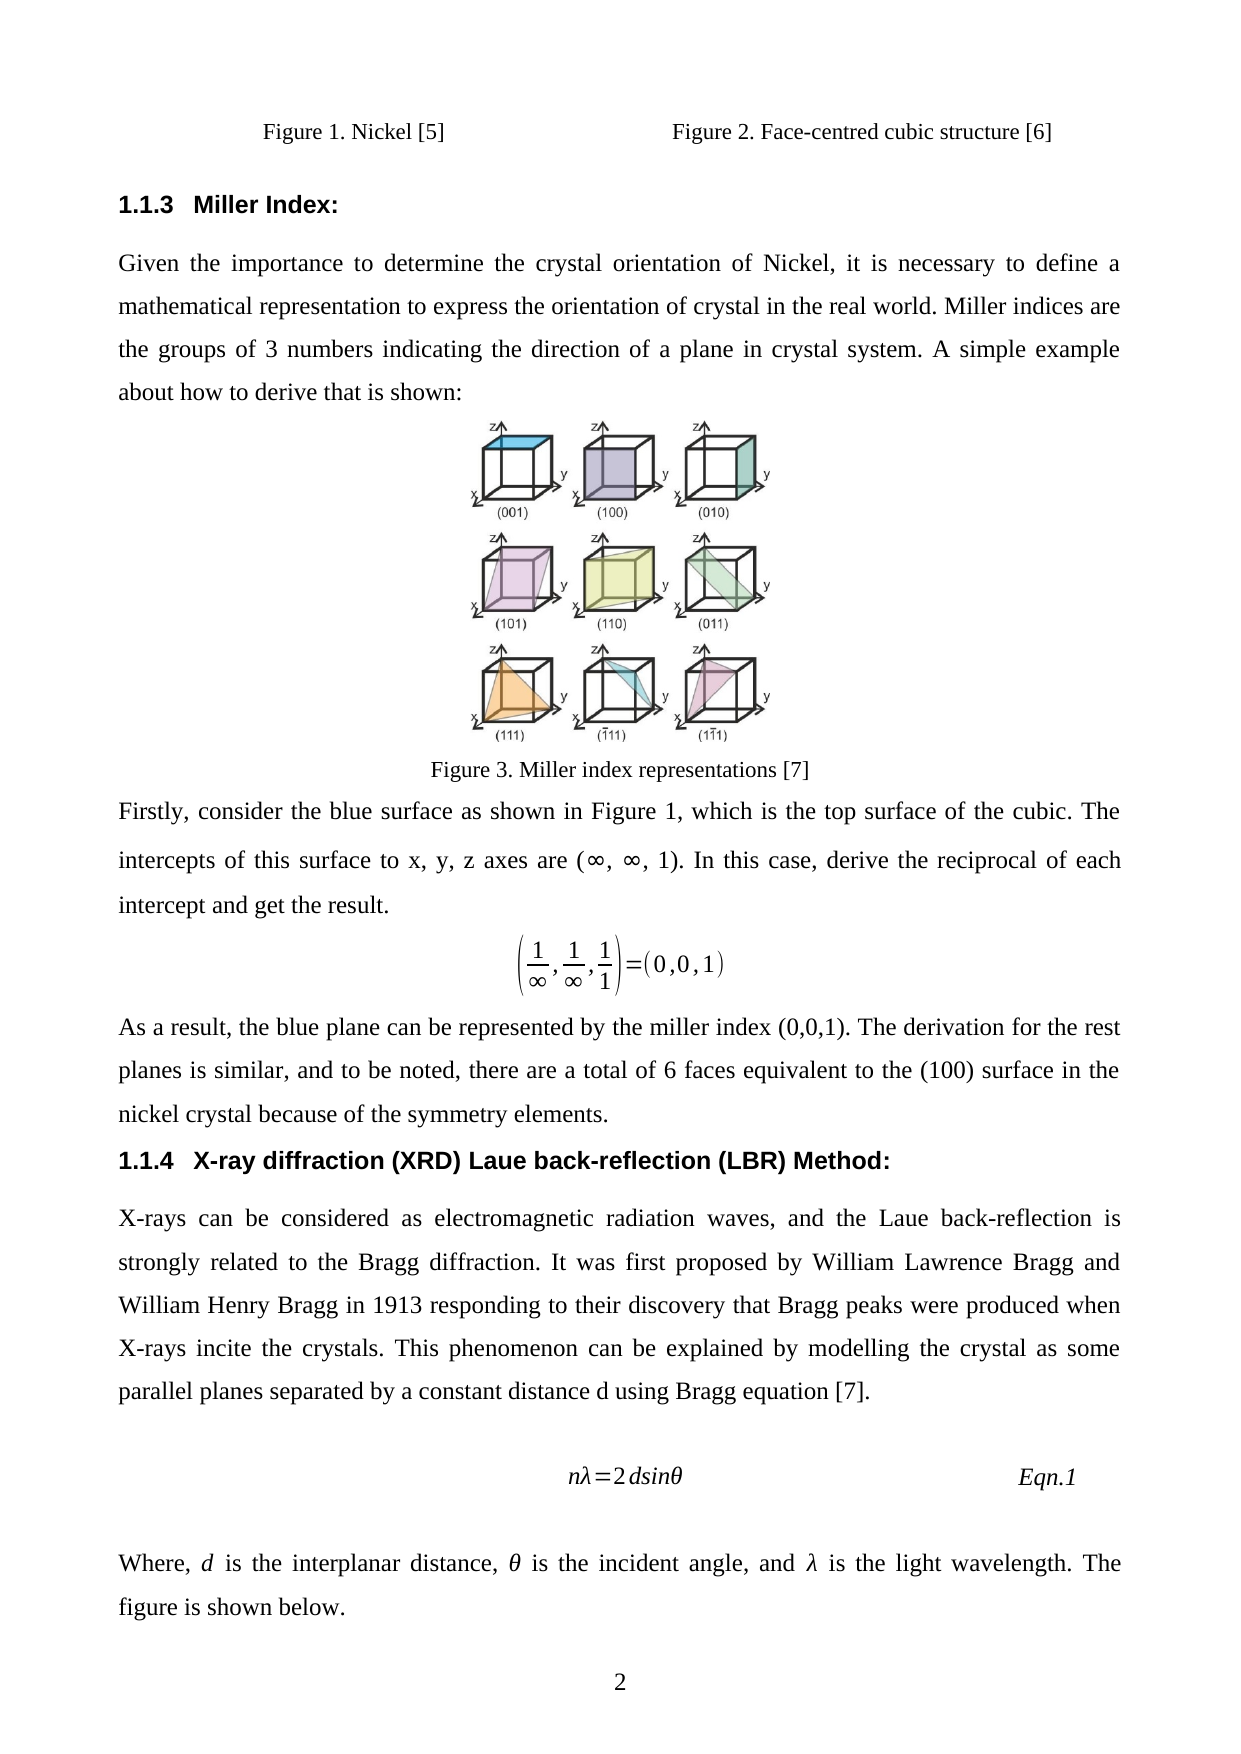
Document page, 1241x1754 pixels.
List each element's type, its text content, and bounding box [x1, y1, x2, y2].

picture [470, 420, 770, 742]
text Figure 3. Miller index representations [7] [118, 756, 1122, 783]
text X-rays can be considered as electromagnetic radiation waves, and the Laue back-reflection is strongly related to the Bragg diffraction. It was first proposed by William Lawrence Bragg and William Henry Bragg in 1913 responding to their discovery that Bragg peaks were produced when X-rays incite the crystals. This phenomenon can be explained by modelling the crystal as some parallel planes separated by a constant distance d using Bragg equation [7]. [118, 1203, 1122, 1405]
subtitle Miller Index: [118, 191, 1122, 219]
subtitle X-ray diffraction (XRD) Laue back-reflection (LBR) Method: [118, 1146, 1122, 1175]
text Eqn.1 [493, 1462, 1122, 1491]
text Figure 1. Nickel [5] Figure 2. Face-centred cubic structure [6] [118, 118, 1122, 144]
text Firstly, consider the blue surface as shown in Figure 1, which is the top surface of the cubic. The intercepts of this surface to x, y, z axes are (∞, ∞, 1). In this case, derive the reciprocal of each intercept and get the result. [118, 796, 1122, 919]
text As a result, the blue plane can be represented by the miller index (0,0,1). The derivation for the rest planes is similar, and to be noted, there are a total of 6 faces equivalent to the (100) surface in the nickel crystal because of the symmetry elements. [118, 1012, 1122, 1127]
text Where, is the interplanar distance, is the incident angle, and is the light wavelength. The figure is shown below. [118, 1548, 1122, 1620]
text Given the importance to determine the crystal orientation of Nickel, it is necessary to define a mathematical representation to express the orientation of crystal in the real world. Miller indices are the groups of 3 numbers indicating the direction of a plane in crystal system. A simple example about how to derive that is shown: [118, 248, 1122, 406]
